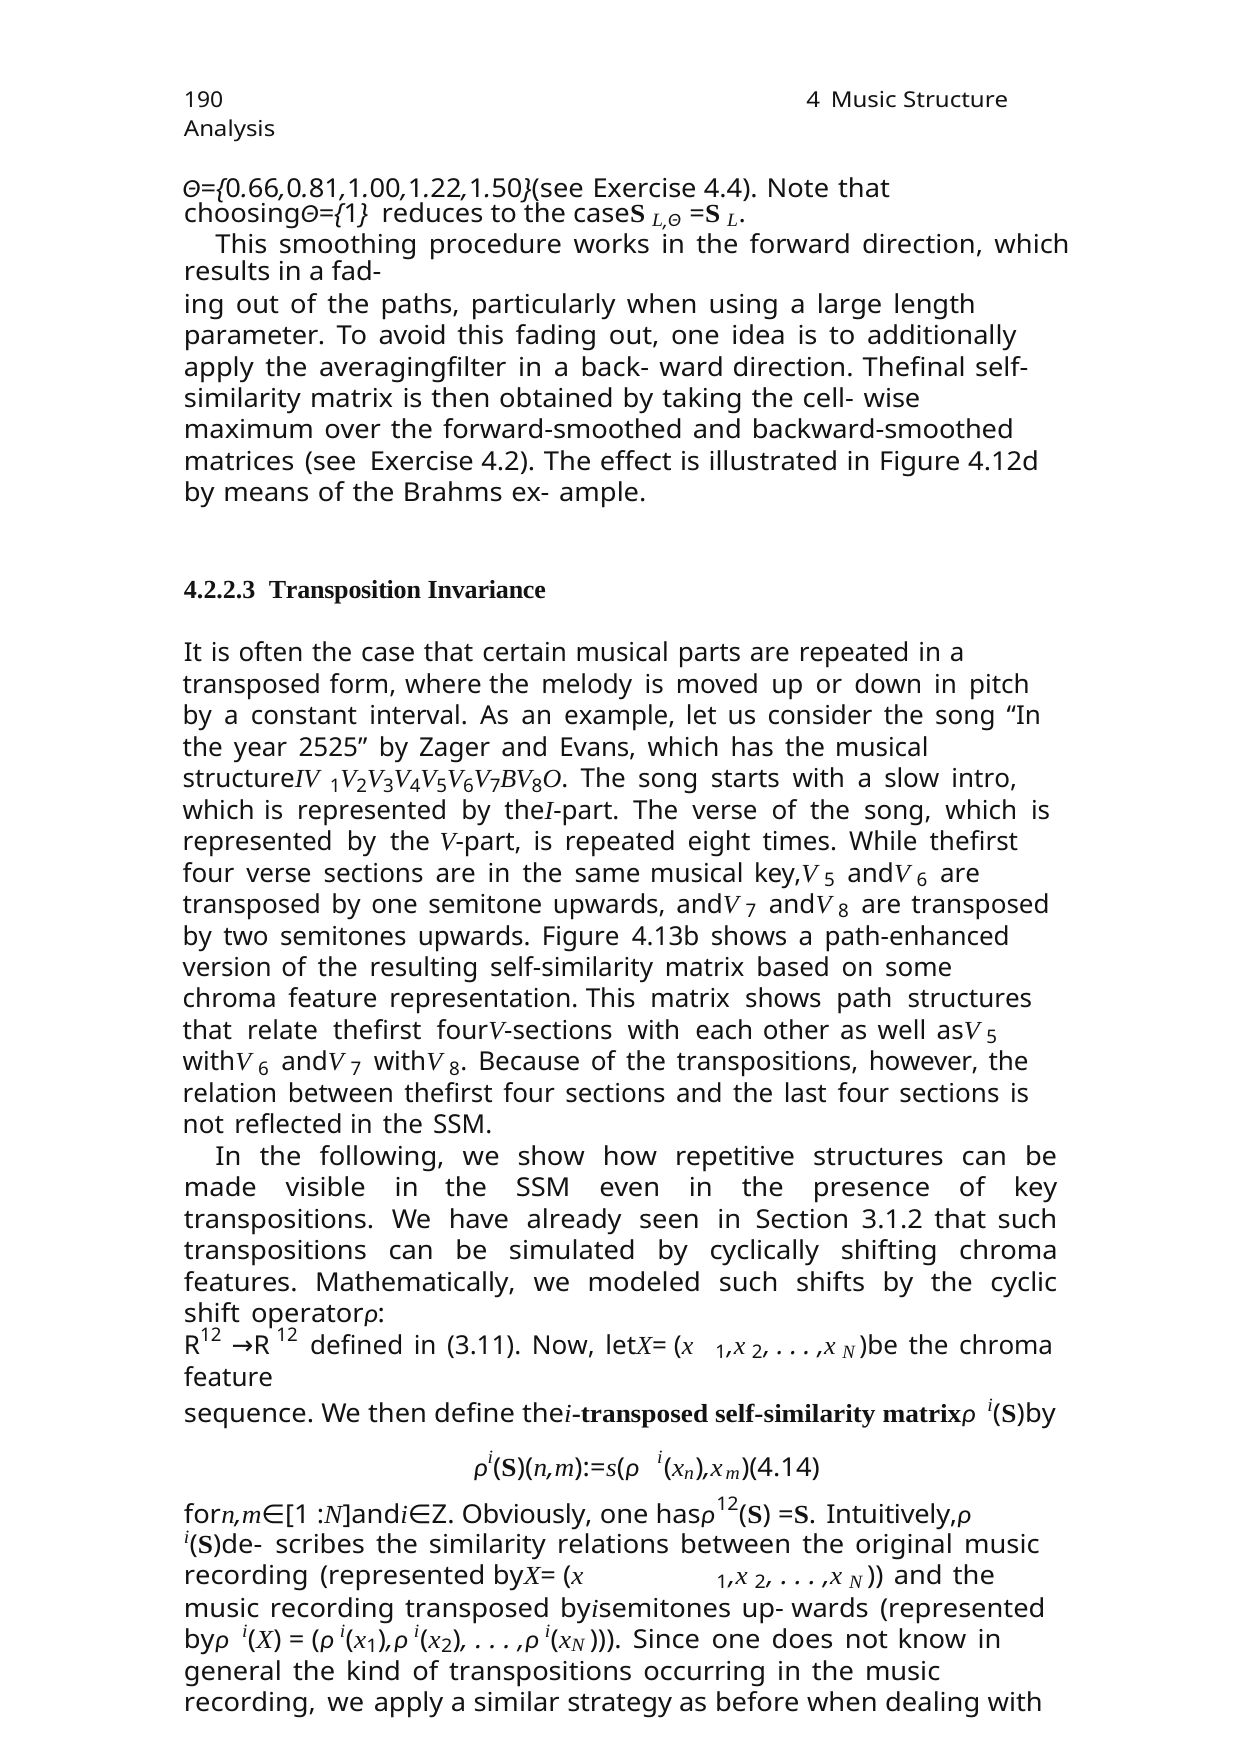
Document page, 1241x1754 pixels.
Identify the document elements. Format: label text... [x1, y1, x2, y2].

text 190 4 Music Structure Analysis [184, 84, 1069, 143]
text ing out of the paths, particularly when using a large length parameter. To avoid this fading out, one idea is to additionally apply the averagingﬁlter in a back- ward direction. Theﬁnal self-similarity matrix is then obtained by taking the cell- wise maximum over the forward-smoothed and backward-smoothed matrices (see Exercise 4.2). The effect is illustrated in Figure 4.12d by means of the Brahms ex- ample. [184, 288, 1057, 508]
text sequence. We then deﬁne thei-transposed self-similarity matrixρ i(S)by [184, 1393, 1069, 1429]
text Θ={0.66,0.81,1.00,1.22,1.50}(see Exercise 4.4). Note that choosingΘ={1} reduces to the caseS L,Θ =S L. [182, 175, 1057, 233]
text It is often the case that certain musical parts are repeated in a transposed form, where the melody is moved up or down in pitch by a constant interval. As an example, let us consider the song “In the year 2525” by Zager and Evans, which has the musical structureIV 1V2V3V4V5V6V7BV8O. The song starts with a slow intro, which is represented by theI-part. The verse of the song, which is represented by the V-part, is repeated eight times. While theﬁrst four verse sections are in the same musical key,V 5 andV 6 are transposed by one semitone upwards, andV 7 andV 8 are transposed by two semitones upwards. Figure 4.13b shows a path-enhanced version of the resulting self-similarity matrix based on some chroma feature representation. This matrix shows path structures that relate theﬁrst fourV-sections with each other as well asV 5 withV 6 andV 7 withV 8. Because of the transpositions, however, the relation between theﬁrst four sections and the last four sections is not reﬂected in the SSM. [182, 637, 1057, 1140]
text R12 →R 12 deﬁned in (3.11). Now, letX= (x 1,x 2, . . . ,x N )be the chroma feature [184, 1329, 1069, 1393]
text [184, 1496, 1057, 1719]
text This smoothing procedure works in the forward direction, which results in a fad- [184, 233, 1069, 286]
text ρi(S)(n,m):=s(ρ i(xn),xm)(4.14) [473, 1446, 1069, 1484]
text In the following, we show how repetitive structures can be made visible in the SSM even in the presence of key transpositions. We have already seen in Section 3.1.2 that such transpositions can be simulated by cyclically shifting chroma features. Mathematically, we modeled such shifts by the cyclic shift operatorρ: [184, 1140, 1057, 1329]
subtitle 4.2.2.3 Transposition Invariance [184, 574, 1069, 604]
